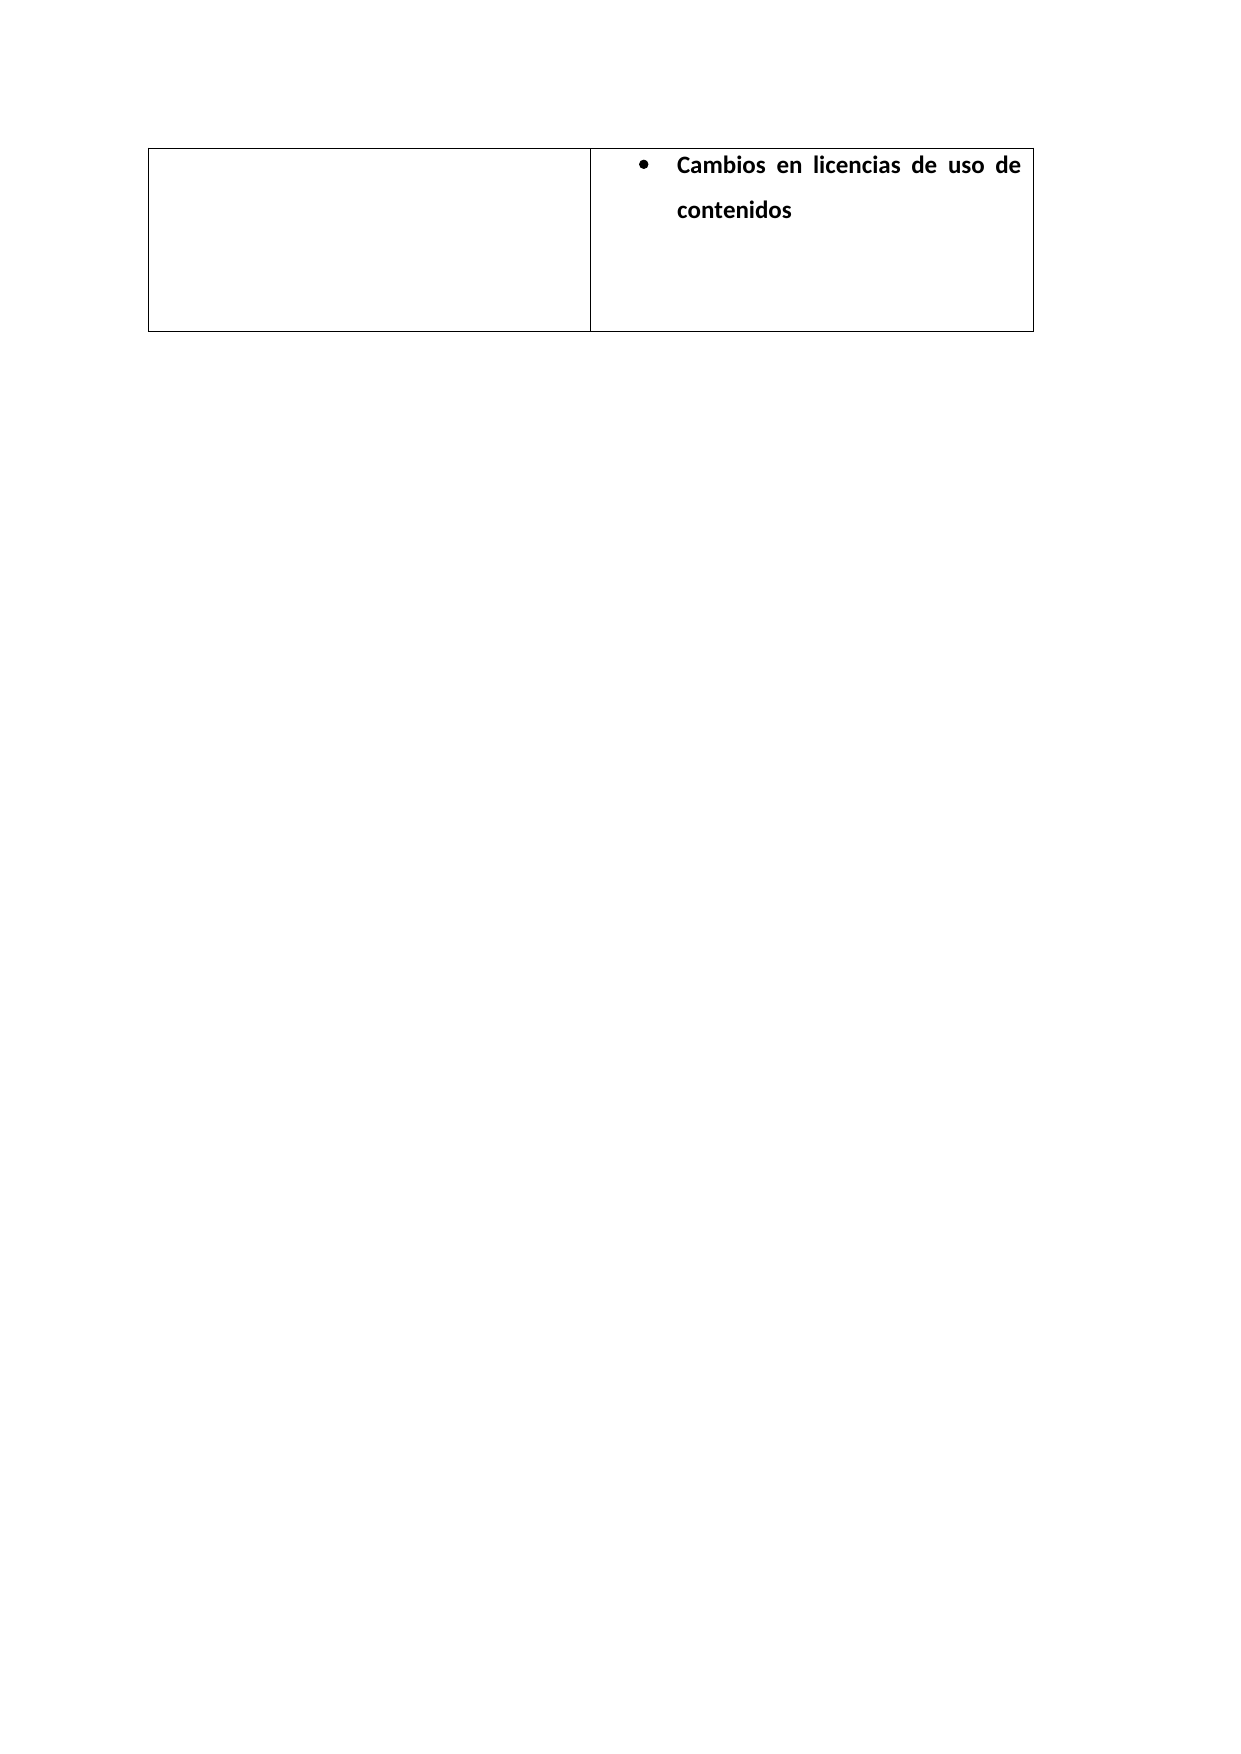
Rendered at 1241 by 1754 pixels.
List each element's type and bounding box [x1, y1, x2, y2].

table_cell [149, 149, 590, 331]
table_cell [591, 149, 1033, 331]
